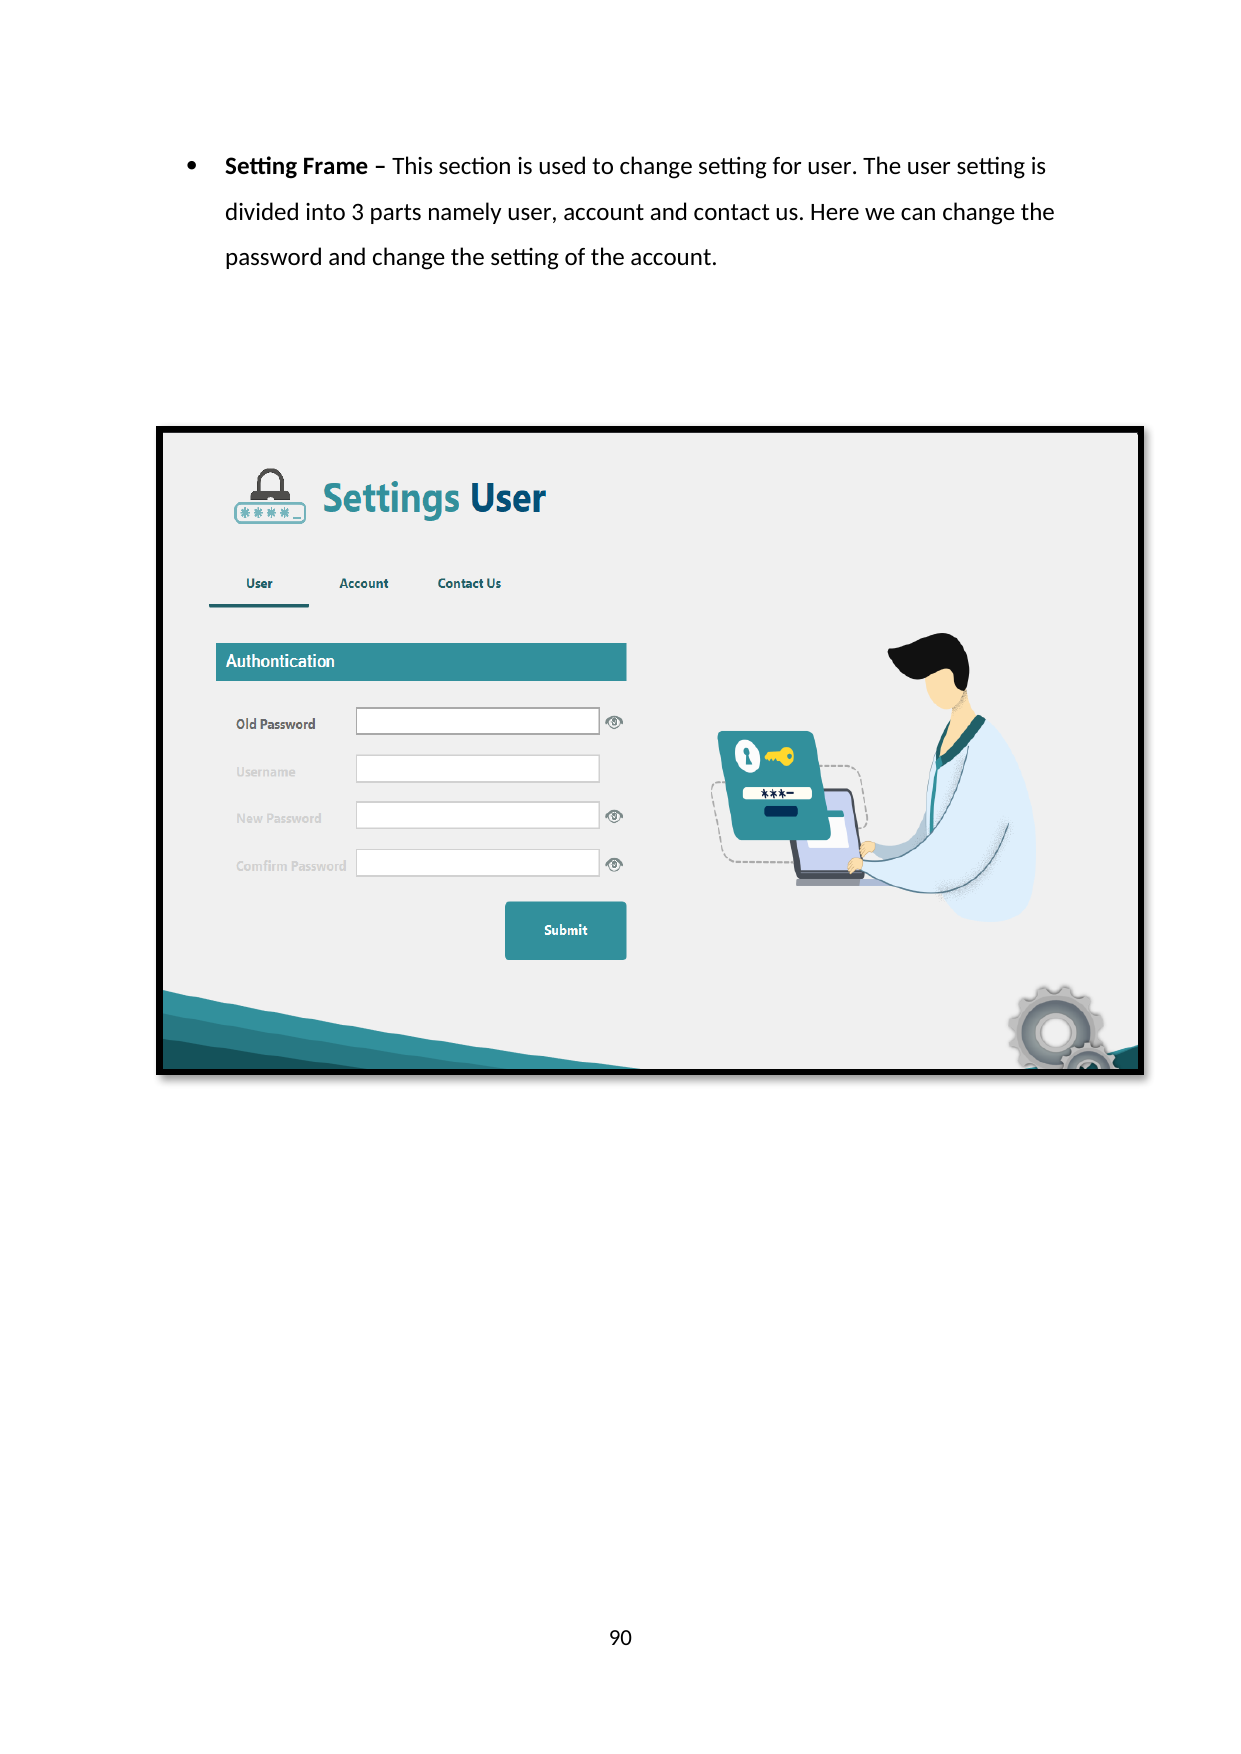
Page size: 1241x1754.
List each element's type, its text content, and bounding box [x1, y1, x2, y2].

picture [163, 432, 1138, 1069]
list Setting Frame – This section is used to change setting for user. The user setting is divided into 3 parts namely user, account and contact us. Here we can change the password and change the setting of the account. [187, 150, 1090, 272]
